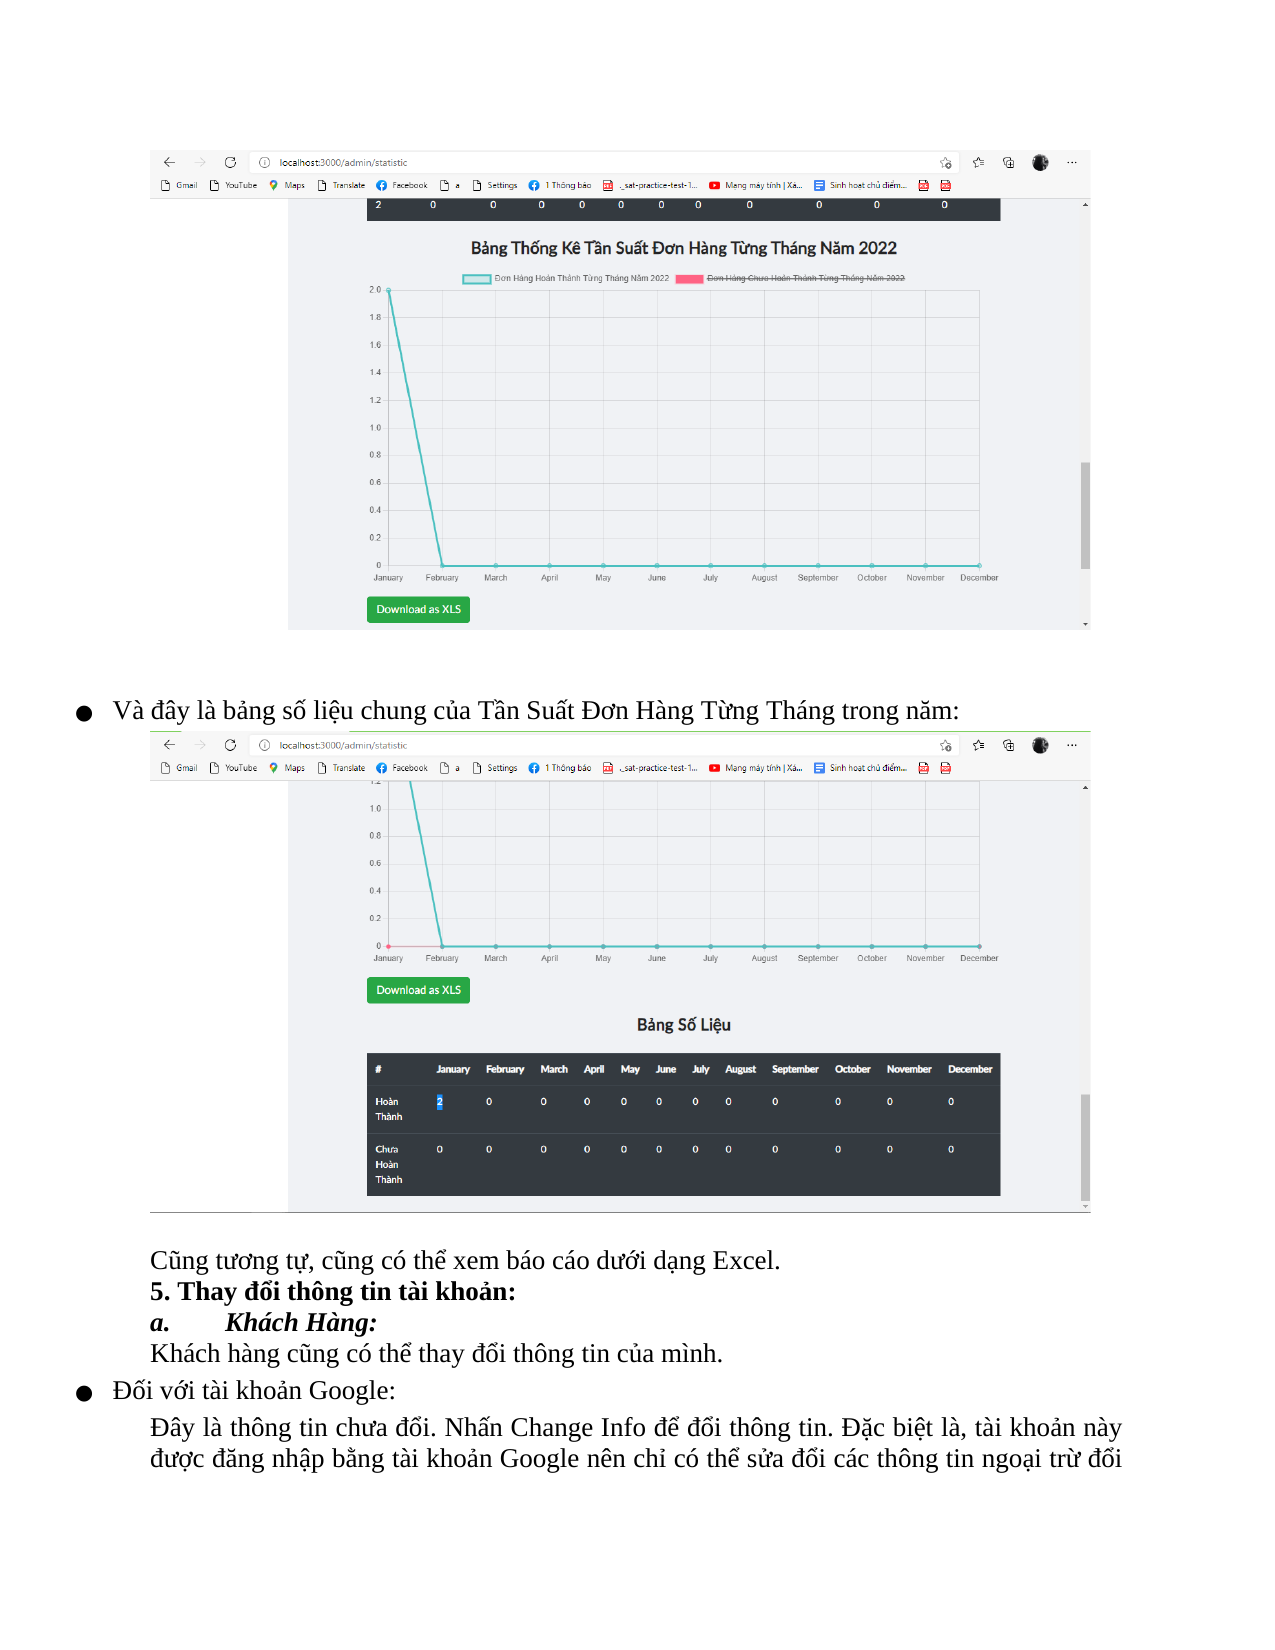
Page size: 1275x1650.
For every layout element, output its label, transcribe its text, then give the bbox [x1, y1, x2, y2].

picture [150, 150, 1091, 630]
text 5. Thay đổi thông tin tài khoản: [150, 1275, 1125, 1306]
list Và đây là bảng số liệu chung của Tần Suất Đơn Hàng Từng Tháng trong năm: [75, 689, 1125, 732]
picture [150, 731, 1091, 1213]
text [150, 1411, 1125, 1473]
text Khách hàng cũng có thể thay đổi thông tin của mình. [150, 1337, 1125, 1368]
list Khách Hàng: [150, 1306, 1125, 1337]
list Đối với tài khoản Google: [75, 1368, 1125, 1411]
text Cũng tương tự, cũng có thể xem báo cáo dưới dạng Excel. [150, 1244, 1125, 1275]
